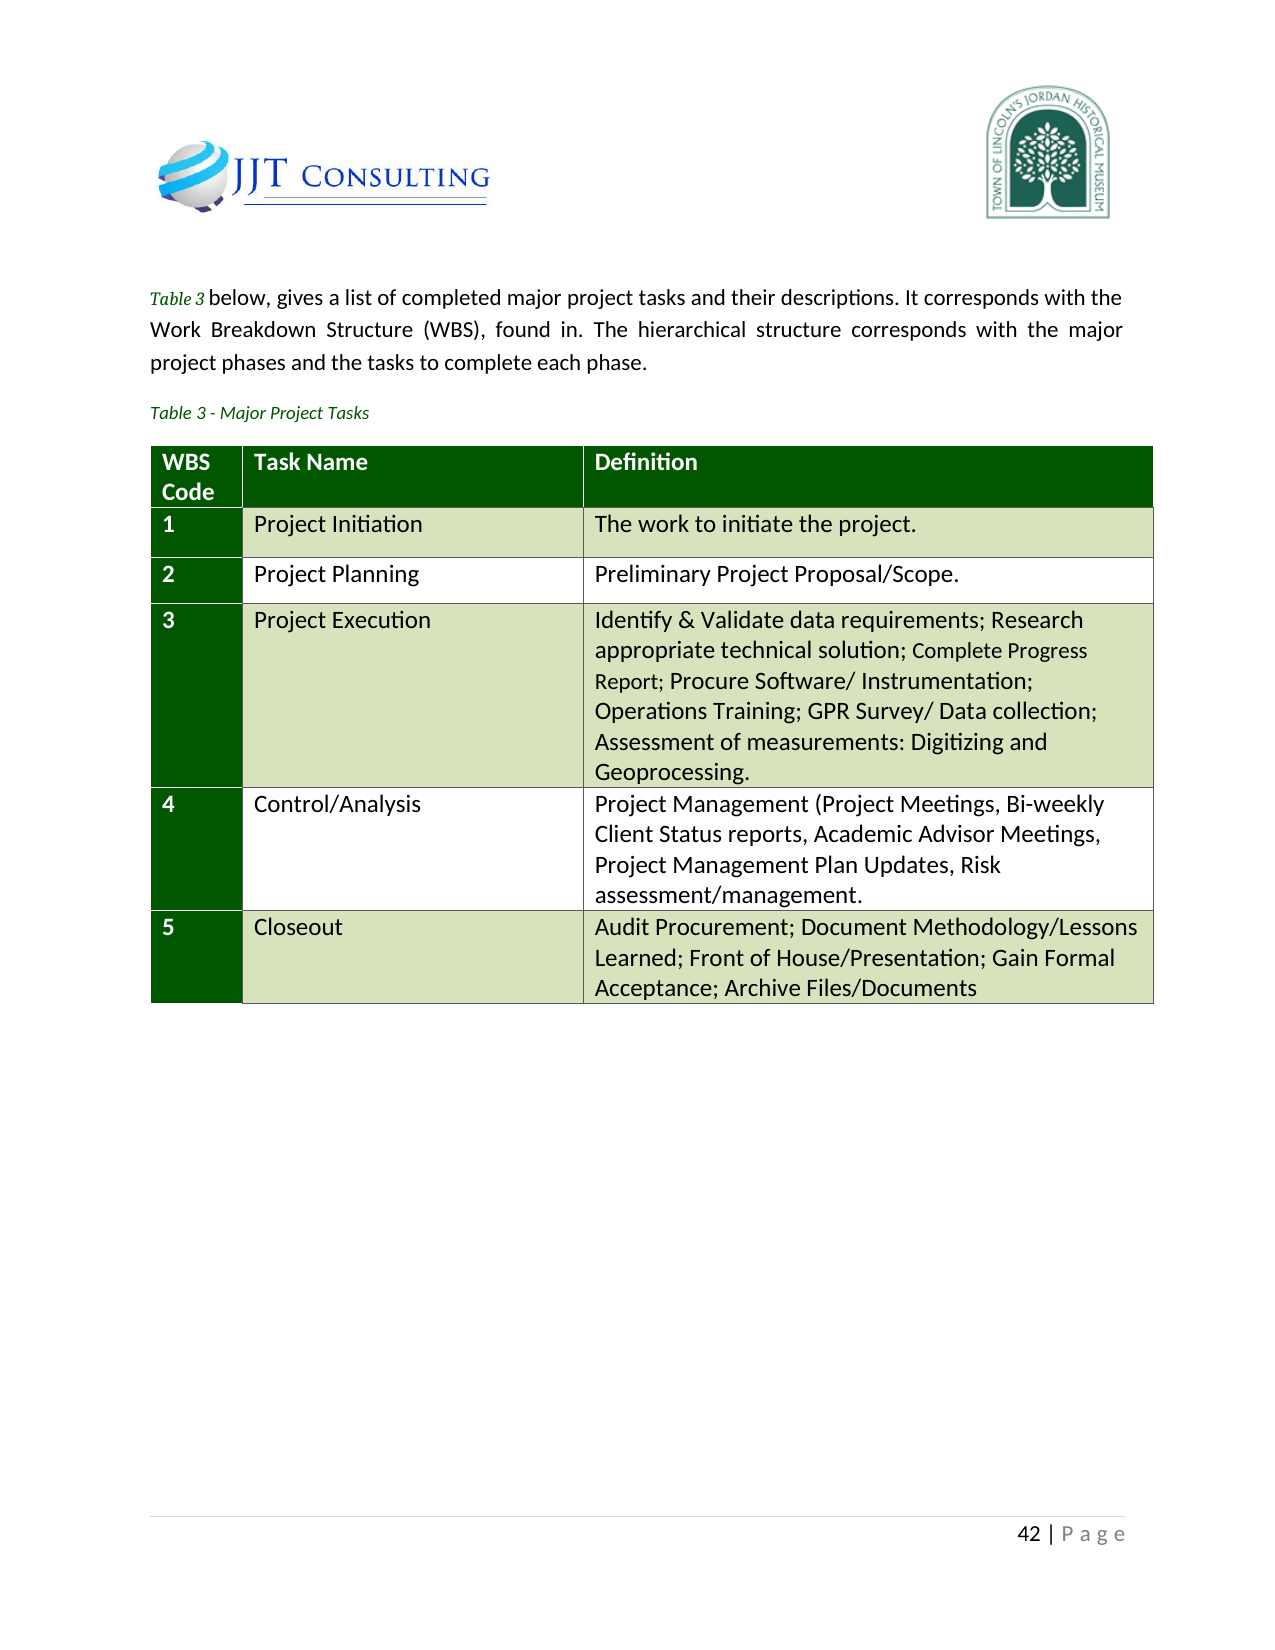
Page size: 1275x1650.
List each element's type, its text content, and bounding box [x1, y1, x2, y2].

table_header WBS Code [151, 446, 242, 507]
table_cell Identify & Validate data requirements; Research appropriate technical solution; Complete Progress Report; Procure Software/ Instrumentation; Operations Training; GPR Survey/ Data collection; Assessment of measurements: Digitizing and Geoprocessing. [584, 604, 1153, 787]
table_cell Closeout [243, 911, 583, 1003]
table_cell 1 [151, 508, 242, 557]
table_cell 3 [151, 604, 242, 787]
table_cell The work to initiate the project. [584, 508, 1153, 557]
table_header Task Name [243, 446, 583, 507]
table_header Definition [584, 446, 1153, 507]
table_cell Project Management (Project Meetings, Bi-weekly Client Status reports, Academic Advisor Meetings, Project Management Plan Updates, Risk assessment/management. [584, 788, 1153, 910]
text Table 3 - Major Project Tasks [150, 401, 1125, 424]
text Table 3 below, gives a list of completed major project tasks and their descriptions. It corresponds with the Work Breakdown Structure (WBS), found in. The hierarchical structure corresponds with the major project phases and the tasks to complete each phase. [150, 283, 1125, 376]
table_cell 2 [151, 558, 242, 603]
table_cell 5 [151, 911, 242, 1003]
table_cell Preliminary Project Proposal/Scope. [584, 558, 1153, 603]
table_cell Project Planning [243, 558, 583, 603]
picture [150, 130, 504, 228]
table_cell 4 [151, 788, 242, 910]
table_cell Project Execution [243, 604, 583, 787]
table_cell Project Initiation [243, 508, 583, 557]
table_cell Audit Procurement; Document Methodology/Lessons Learned; Front of House/Presentation; Gain Formal Acceptance; Archive Files/Documents [584, 911, 1153, 1003]
table_cell Control/Analysis [243, 788, 583, 910]
